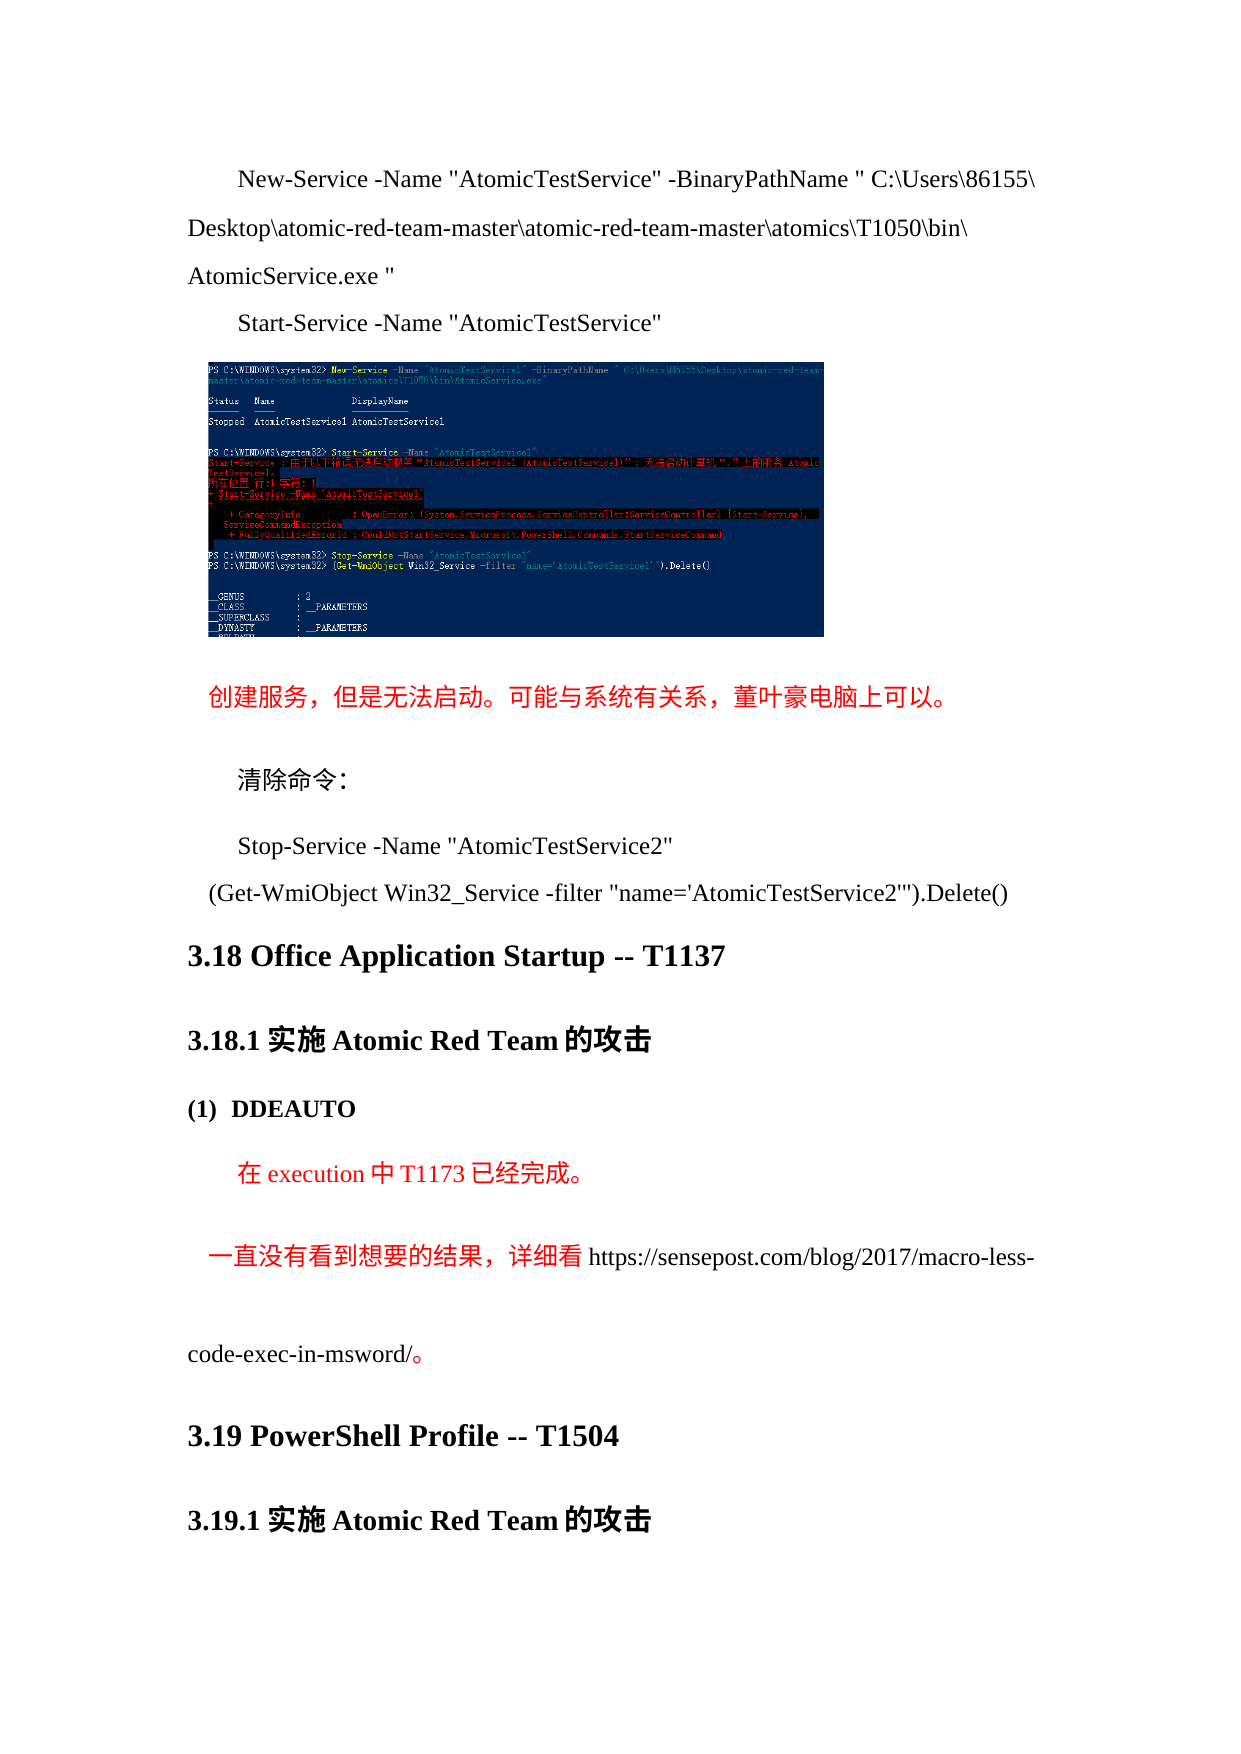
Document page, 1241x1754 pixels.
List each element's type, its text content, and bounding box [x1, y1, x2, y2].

text Stop-Service -Name "AtomicTestService2" [187, 829, 1053, 861]
text Start-Service -Name "AtomicTestService" [187, 306, 1053, 339]
subtitle DDEAUTO [187, 1092, 1053, 1124]
subtitle 实施Atomic Red Team的攻击 [187, 1006, 1053, 1071]
subtitle Office Application Startup -- T1137 [187, 923, 1053, 988]
text (Get-WmiObject Win32_Service -filter "name='AtomicTestService2'").Delete() [187, 876, 1053, 908]
text 创建服务，但是无法启动。可能与系统有关系，董叶豪电脑上可以。 [187, 663, 1053, 728]
subtitle 实施Atomic Red Team的攻击 [187, 1485, 1053, 1550]
text 在execution中T1173已经完成。 [187, 1139, 1053, 1204]
subtitle PowerShell Profile -- T1504 [187, 1402, 1053, 1467]
text New-Service -Name "AtomicTestService" -BinaryPathName " C:\Users\86155\Desktop\atomic-red-team-master\atomic-red-team-master\atomics\T1050\bin\AtomicService.exe " [187, 162, 1053, 292]
text 一直没有看到想要的结果，详细看https://sensepost.com/blog/2017/macro-less-code-exec-in-msword/。 [187, 1222, 1053, 1384]
text 清除命令： [187, 746, 1053, 811]
picture [208, 362, 824, 637]
